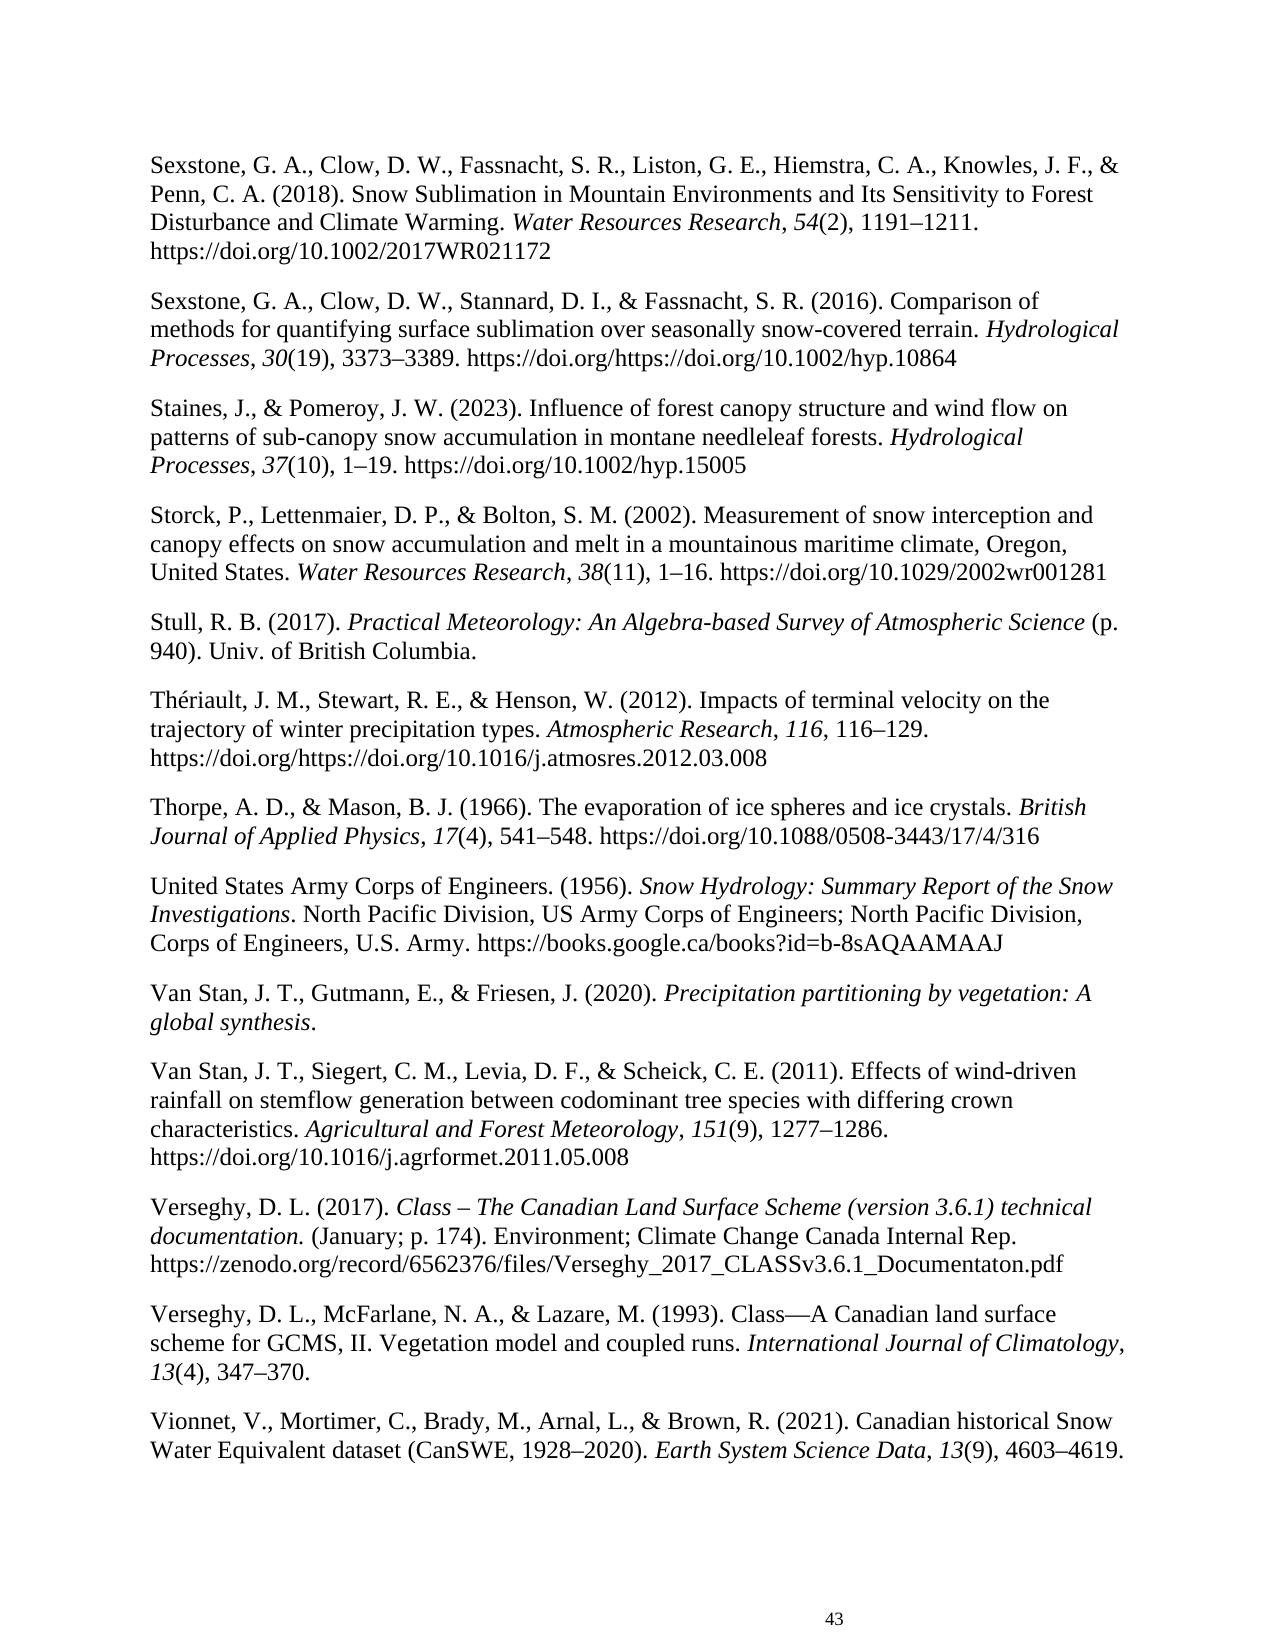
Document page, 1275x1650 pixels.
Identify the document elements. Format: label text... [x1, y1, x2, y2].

text Verseghy, D. L., McFarlane, N. A., & Lazare, M. (1993). Class—A Canadian land surface scheme for GCMS, II. Vegetation model and coupled runs. International Journal of Climatology, 13(4), 347–370. [150, 1299, 1125, 1385]
text Verseghy, D. L. (2017). Class – The Canadian Land Surface Scheme (version 3.6.1) technical documentation. (January; p. 174). Environment; Climate Change Canada Internal Rep. https://zenodo.org/record/6562376/files/Verseghy_2017_CLASSv3.6.1_Documentaton.pdf [150, 1192, 1125, 1278]
text Thorpe, A. D., & Mason, B. J. (1966). The evaporation of ice spheres and ice crystals. British Journal of Applied Physics, 17(4), 541–548. https://doi.org/10.1088/0508-3443/17/4/316 [150, 792, 1125, 850]
text Van Stan, J. T., Siegert, C. M., Levia, D. F., & Scheick, C. E. (2011). Effects of wind-driven rainfall on stemflow generation between codominant tree species with differing crown characteristics. Agricultural and Forest Meteorology, 151(9), 1277–1286. https://doi.org/10.1016/j.agrformet.2011.05.008 [150, 1056, 1125, 1171]
text United States Army Corps of Engineers. (1956). Snow Hydrology: Summary Report of the Snow Investigations. North Pacific Division, US Army Corps of Engineers; North Pacific Division, Corps of Engineers, U.S. Army. https://books.google.ca/books?id=b-8sAQAAMAAJ [150, 871, 1125, 957]
text Staines, J., & Pomeroy, J. W. (2023). Influence of forest canopy structure and wind flow on patterns of sub-canopy snow accumulation in montane needleleaf forests. Hydrological Processes, 37(10), 1–19. https://doi.org/10.1002/hyp.15005 [150, 393, 1125, 479]
text Storck, P., Lettenmaier, D. P., & Bolton, S. M. (2002). Measurement of snow interception and canopy effects on snow accumulation and melt in a mountainous maritime climate, Oregon, United States. Water Resources Research, 38(11), 1–16. https://doi.org/10.1029/2002wr001281 [150, 500, 1125, 586]
text Sexstone, G. A., Clow, D. W., Fassnacht, S. R., Liston, G. E., Hiemstra, C. A., Knowles, J. F., & Penn, C. A. (2018). Snow Sublimation in Mountain Environments and Its Sensitivity to Forest Disturbance and Climate Warming. Water Resources Research, 54(2), 1191–1211. https://doi.org/10.1002/2017WR021172 [150, 150, 1125, 265]
text Stull, R. B. (2017). Practical Meteorology: An Algebra-based Survey of Atmospheric Science (p. 940). Univ. of British Columbia. [150, 607, 1125, 664]
text Sexstone, G. A., Clow, D. W., Stannard, D. I., & Fassnacht, S. R. (2016). Comparison of methods for quantifying surface sublimation over seasonally snow-covered terrain. Hydrological Processes, 30(19), 3373–3389. https://doi.org/https://doi.org/10.1002/hyp.10864 [150, 286, 1125, 372]
text Thériault, J. M., Stewart, R. E., & Henson, W. (2012). Impacts of terminal velocity on the trajectory of winter precipitation types. Atmospheric Research, 116, 116–129. https://doi.org/https://doi.org/10.1016/j.atmosres.2012.03.008 [150, 685, 1125, 772]
text Vionnet, V., Mortimer, C., Brady, M., Arnal, L., & Brown, R. (2021). Canadian historical Snow Water Equivalent dataset (CanSWE, 1928–2020). Earth System Science Data, 13(9), 4603–4619. [150, 1406, 1125, 1464]
text Van Stan, J. T., Gutmann, E., & Friesen, J. (2020). Precipitation partitioning by vegetation: A global synthesis. [150, 978, 1125, 1035]
